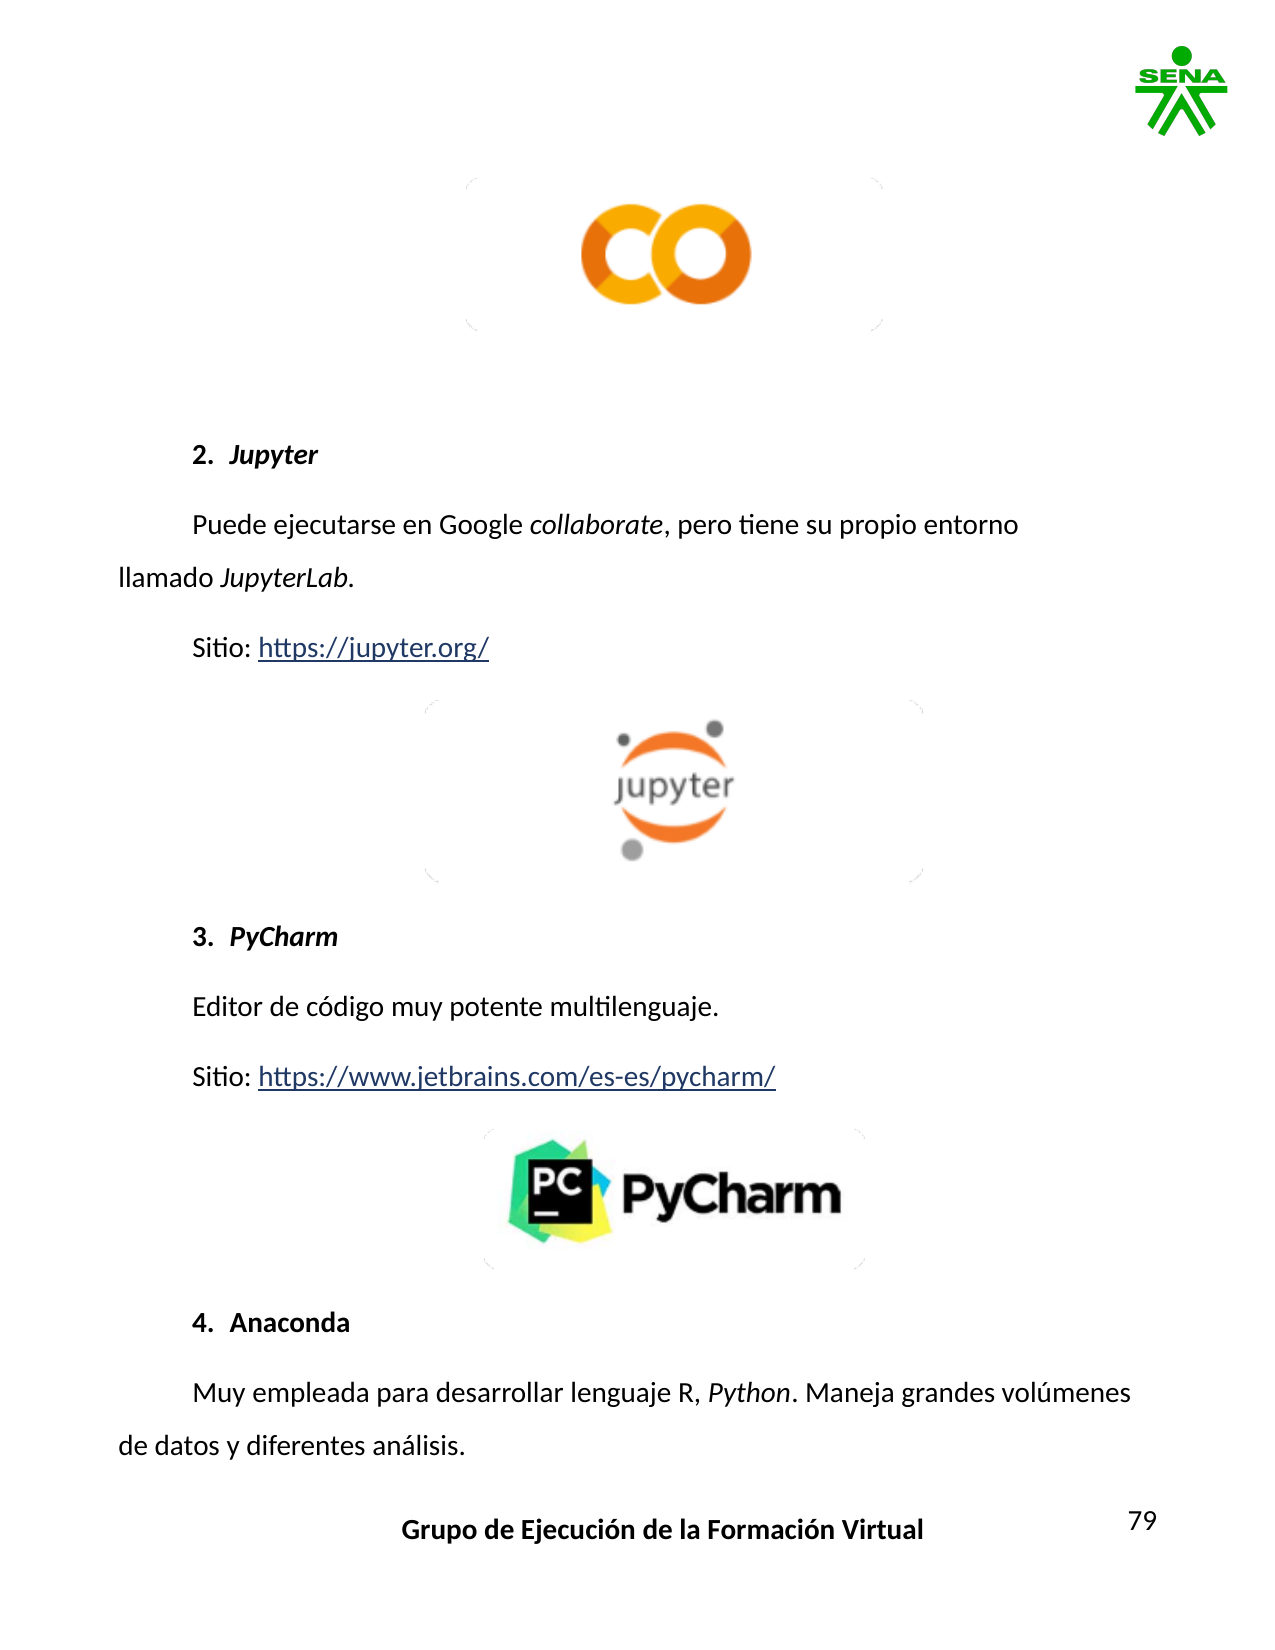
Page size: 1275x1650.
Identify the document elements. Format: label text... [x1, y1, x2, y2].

picture [465, 177, 884, 332]
text Sitio: https://www.jetbrains.com/es-es/pycharm/ [118, 1058, 1157, 1094]
text Editor de código muy potente multilenguaje. [118, 988, 1157, 1024]
picture [483, 1128, 866, 1270]
list PyCharm [192, 918, 1157, 954]
list Jupyter [192, 436, 1157, 471]
text Muy empleada para desarrollar lenguaje R, Python. Maneja grandes volúmenes de datos y diferentes análisis. [118, 1374, 1157, 1463]
text Sitio: https://jupyter.org/ [118, 629, 1157, 665]
picture [1135, 46, 1228, 136]
text Puede ejecutarse en Google collaborate, pero tiene su propio entorno llamado JupyterLab. [118, 506, 1157, 595]
list Anaconda [192, 1304, 1157, 1339]
picture [424, 699, 925, 884]
